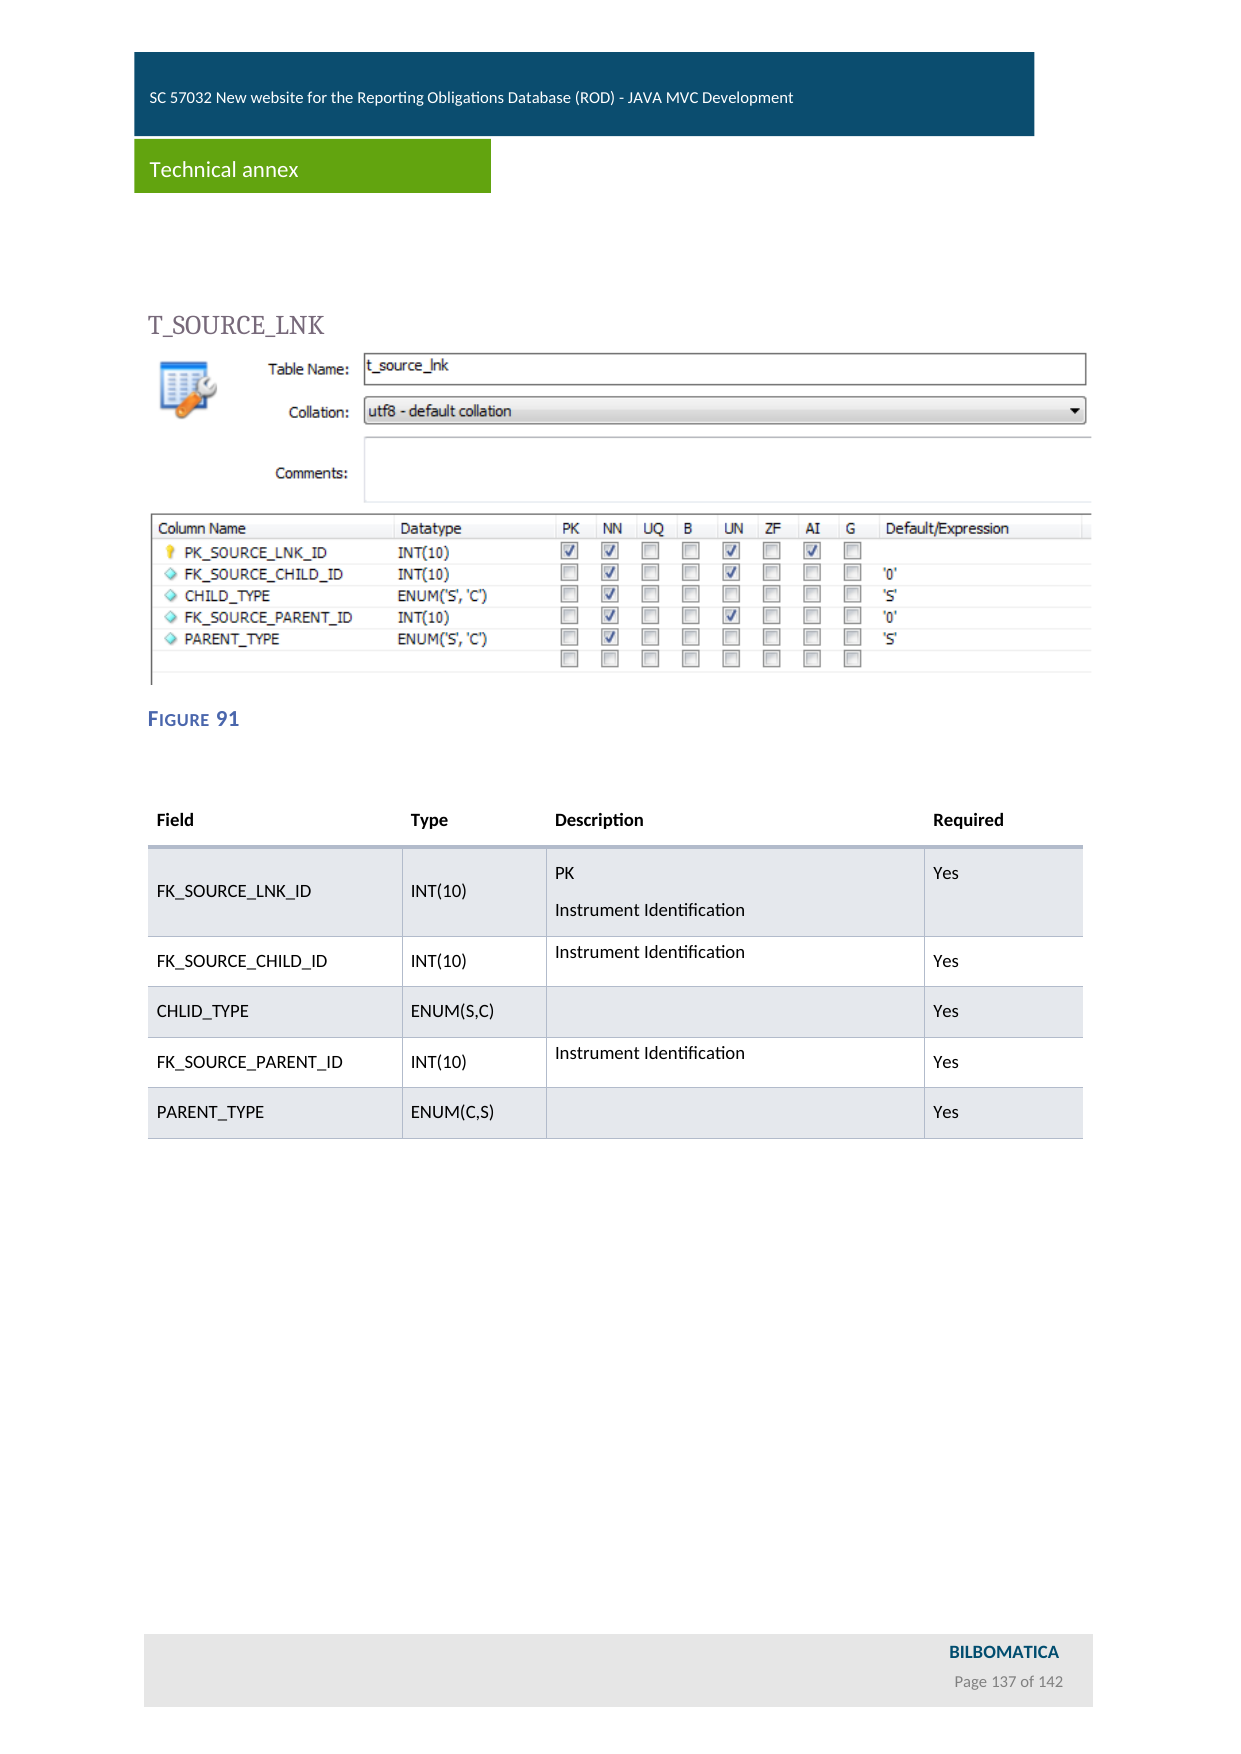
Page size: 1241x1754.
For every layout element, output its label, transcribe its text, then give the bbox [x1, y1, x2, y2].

table_cell CHLID_TYPE [148, 987, 402, 1037]
table_cell [547, 987, 924, 1037]
table_cell Yes [925, 987, 1083, 1037]
table_cell Instrument Identification [547, 937, 924, 986]
table_cell PARENT_TYPE [148, 1088, 402, 1138]
table_cell Yes [925, 1038, 1083, 1087]
table_cell PK Instrument Identification [547, 849, 924, 936]
subtitle T_SOURCE_LNK [148, 310, 1093, 341]
table_cell Instrument Identification [547, 1038, 924, 1087]
text Figure 91 [148, 704, 1093, 732]
table_header Field [148, 795, 402, 845]
table_cell Yes [925, 849, 1083, 936]
table_cell FK_SOURCE_PARENT_ID [148, 1038, 402, 1087]
table_cell ENUM(S,C) [403, 987, 546, 1037]
table_cell FK_SOURCE_LNK_ID [148, 849, 402, 936]
table_cell INT(10) [403, 937, 546, 986]
picture [147, 341, 1092, 685]
table_cell INT(10) [403, 849, 546, 936]
table_cell FK_SOURCE_CHILD_ID [148, 937, 402, 986]
table_header Type [402, 795, 546, 845]
table_cell Yes [925, 1088, 1083, 1138]
table_header Required [924, 795, 1083, 845]
table_cell Yes [925, 937, 1083, 986]
table_cell [547, 1088, 924, 1138]
table_cell ENUM(C,S) [403, 1088, 546, 1138]
table_cell INT(10) [403, 1038, 546, 1087]
table_header Description [546, 795, 924, 845]
